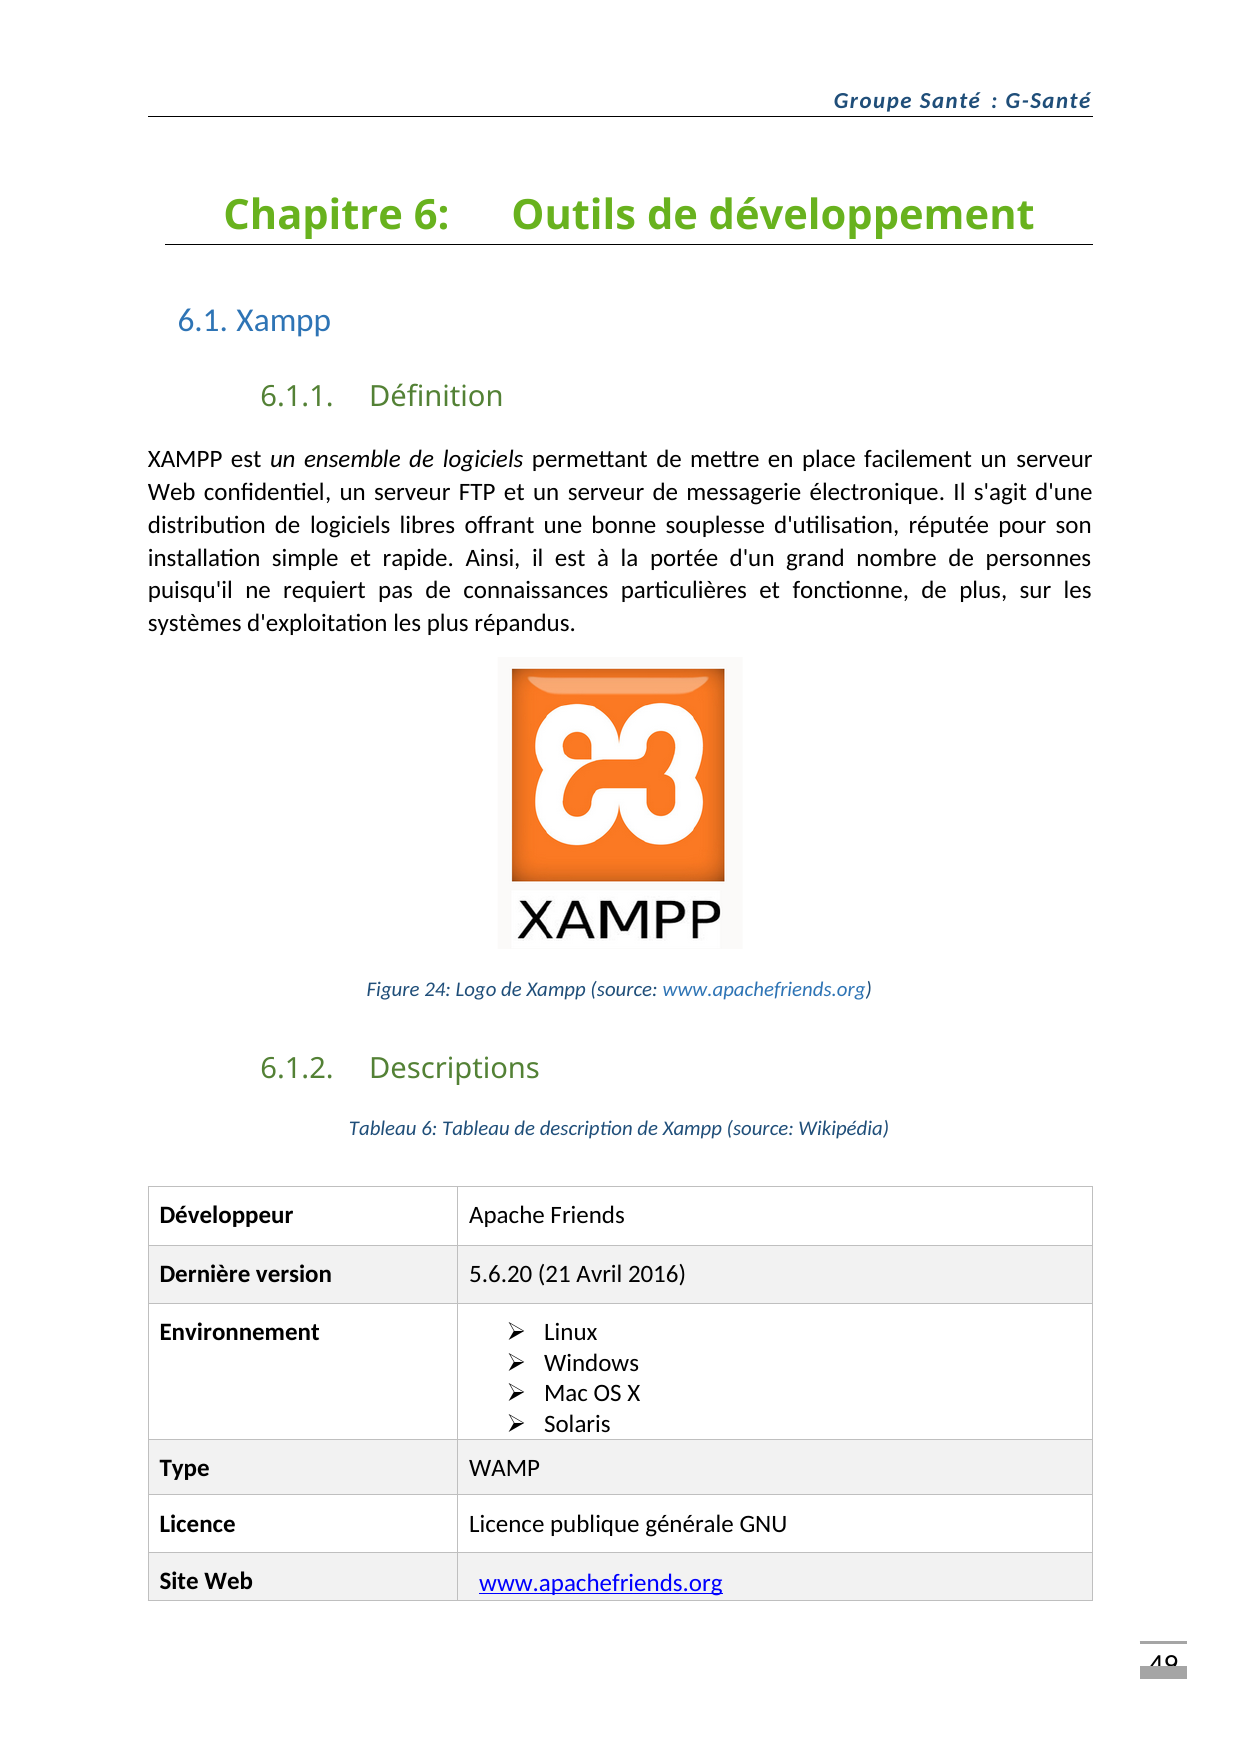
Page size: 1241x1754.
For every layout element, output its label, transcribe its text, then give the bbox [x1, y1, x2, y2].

table_cell Licence publique générale GNU [458, 1495, 1092, 1552]
table_cell Type [149, 1440, 457, 1494]
subtitle Outils de développement [165, 185, 1093, 244]
table_cell Licence [149, 1495, 457, 1552]
text Figure 24: Logo de Xampp (source: www.apachefriends.org) [148, 976, 1093, 1001]
table_header Développeur [149, 1187, 457, 1245]
text Tableau 6: Tableau de description de Xampp (source: Wikipédia) [148, 1115, 1093, 1140]
table_cell Environnement [149, 1304, 457, 1438]
table_cell Linux Windows Mac OS X Solaris [458, 1304, 1092, 1438]
subtitle Descriptions [201, 1047, 1093, 1087]
table_cell Dernière version [149, 1246, 457, 1303]
subtitle Xampp [177, 299, 1093, 340]
table_header Apache Friends [458, 1187, 1092, 1245]
text XAMPP est un ensemble de logiciels permettant de mettre en place facilement un serveur Web confidentiel, un serveur FTP et un serveur de messagerie électronique. Il s'agit d'une distribution de logiciels libres offrant une bonne souplesse d'utilisation, réputée pour son installation simple et rapide. Ainsi, il est à la portée d'un grand nombre de personnes puisqu'il ne requiert pas de connaissances particulières et fonctionne, de plus, sur les systèmes d'exploitation les plus répandus. [148, 443, 1093, 638]
table_cell WAMP [458, 1440, 1092, 1494]
table_cell 5.6.20 (21 Avril 2016) [458, 1246, 1092, 1303]
table_cell [458, 1553, 1092, 1600]
subtitle Définition [201, 375, 1093, 415]
picture [497, 657, 743, 949]
table_cell Site Web [149, 1553, 457, 1600]
